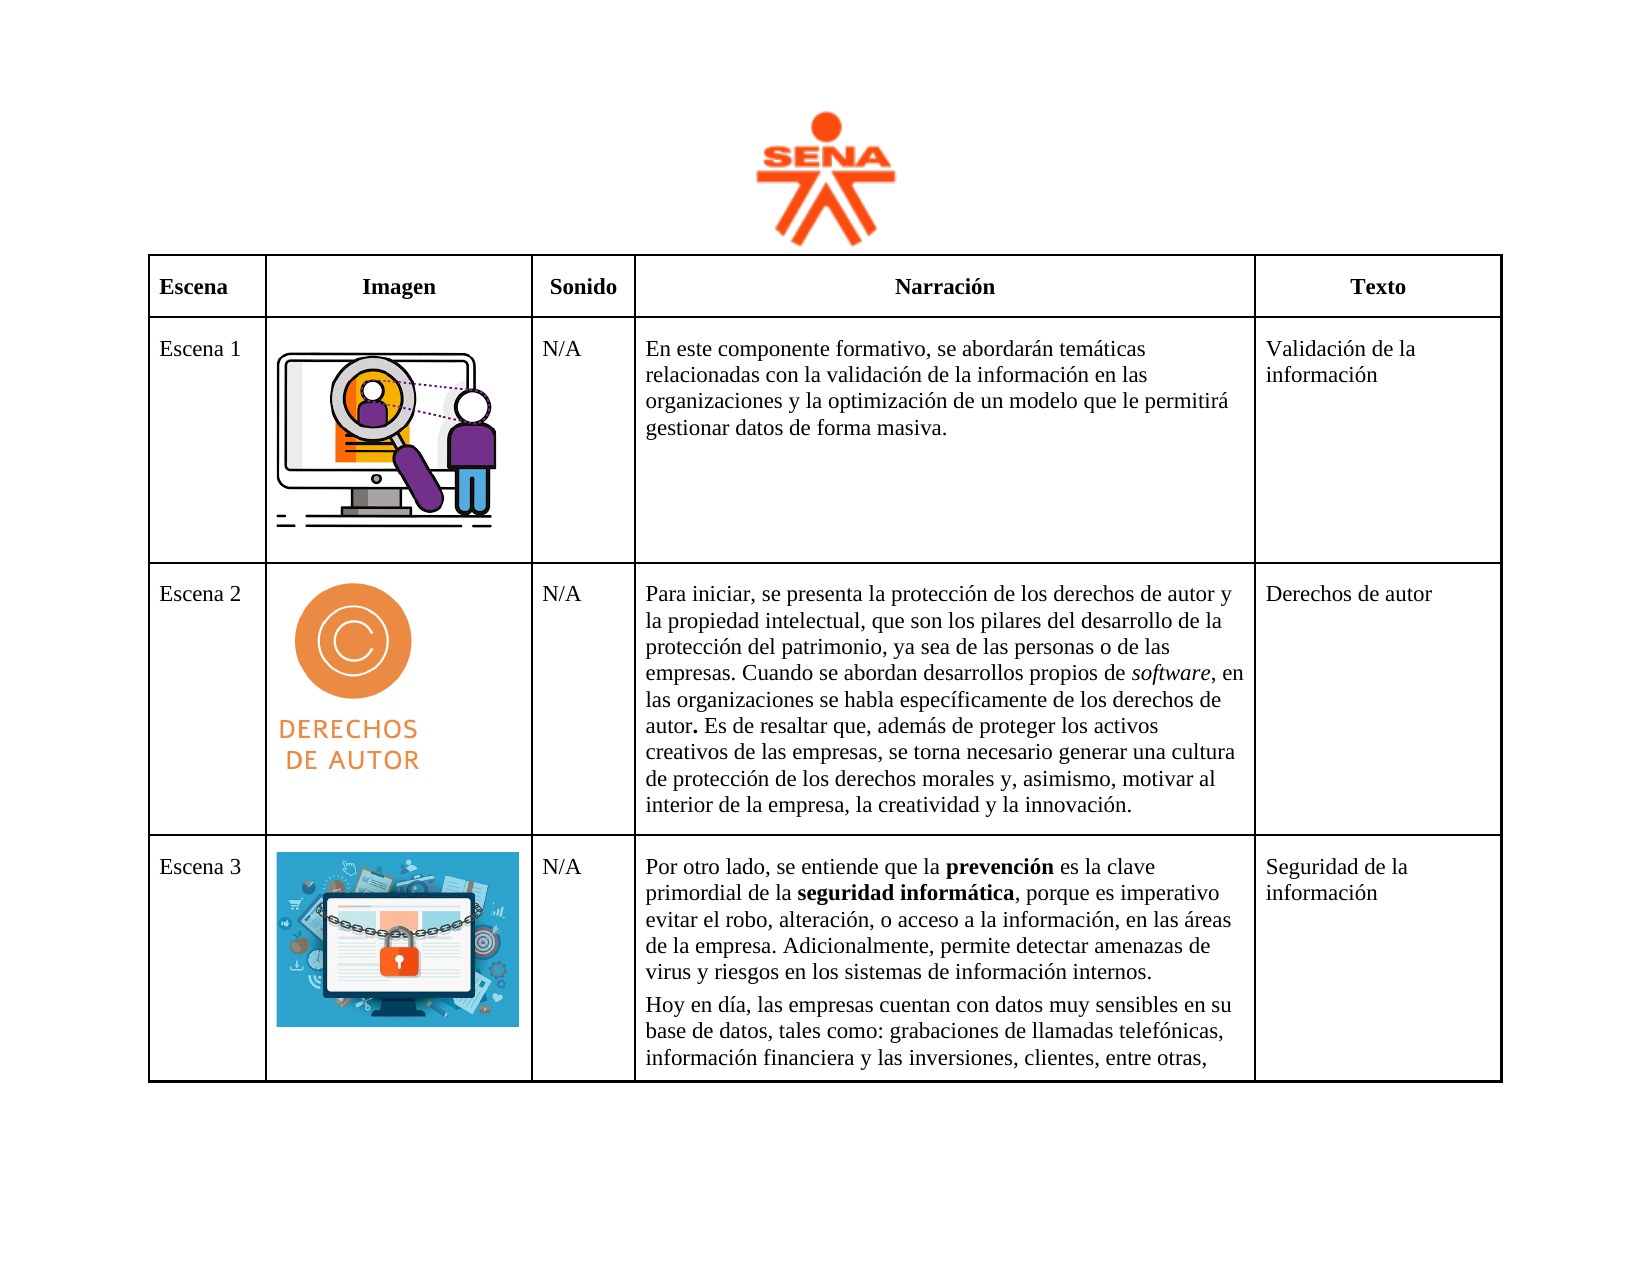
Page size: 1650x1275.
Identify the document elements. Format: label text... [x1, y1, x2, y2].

table_cell En este componente formativo, se abordarán temáticas relacionadas con la validación de la información en las organizaciones y la optimización de un modelo que le permitirá gestionar datos de forma masiva. [636, 318, 1254, 562]
picture [744, 102, 906, 254]
table_cell [267, 564, 531, 834]
table_cell N/A [533, 564, 634, 834]
table_cell [267, 836, 531, 1080]
table_cell N/A [533, 836, 634, 1080]
table_cell Texto [1256, 256, 1500, 316]
table_cell Para iniciar, se presenta la protección de los derechos de autor y la propiedad intelectual, que son los pilares del desarrollo de la protección del patrimonio, ya sea de las personas o de las empresas. Cuando se abordan desarrollos propios de software, en las organizaciones se habla específicamente de los derechos de autor. Es de resaltar que, además de proteger los activos creativos de las empresas, se torna necesario generar una cultura de protección de los derechos morales y, asimismo, motivar al interior de la empresa, la creatividad y la innovación. [636, 564, 1254, 834]
table_cell Escena 1 [150, 318, 265, 562]
table_cell Escena 3 [150, 836, 265, 1080]
table_cell Sonido [533, 256, 634, 316]
table_cell Derechos de autor [1256, 564, 1500, 834]
picture [276, 580, 421, 771]
table_cell Narración [636, 256, 1254, 316]
table_cell Imagen [267, 256, 531, 316]
table_cell N/A [533, 318, 634, 562]
table_cell [267, 318, 531, 562]
table_cell Validación de la información [1256, 318, 1500, 562]
picture [276, 334, 497, 545]
table_cell Escena [150, 256, 265, 316]
picture [276, 852, 519, 1027]
table_cell Escena 2 [150, 564, 265, 834]
table_cell Seguridad de la información [1256, 836, 1500, 1080]
